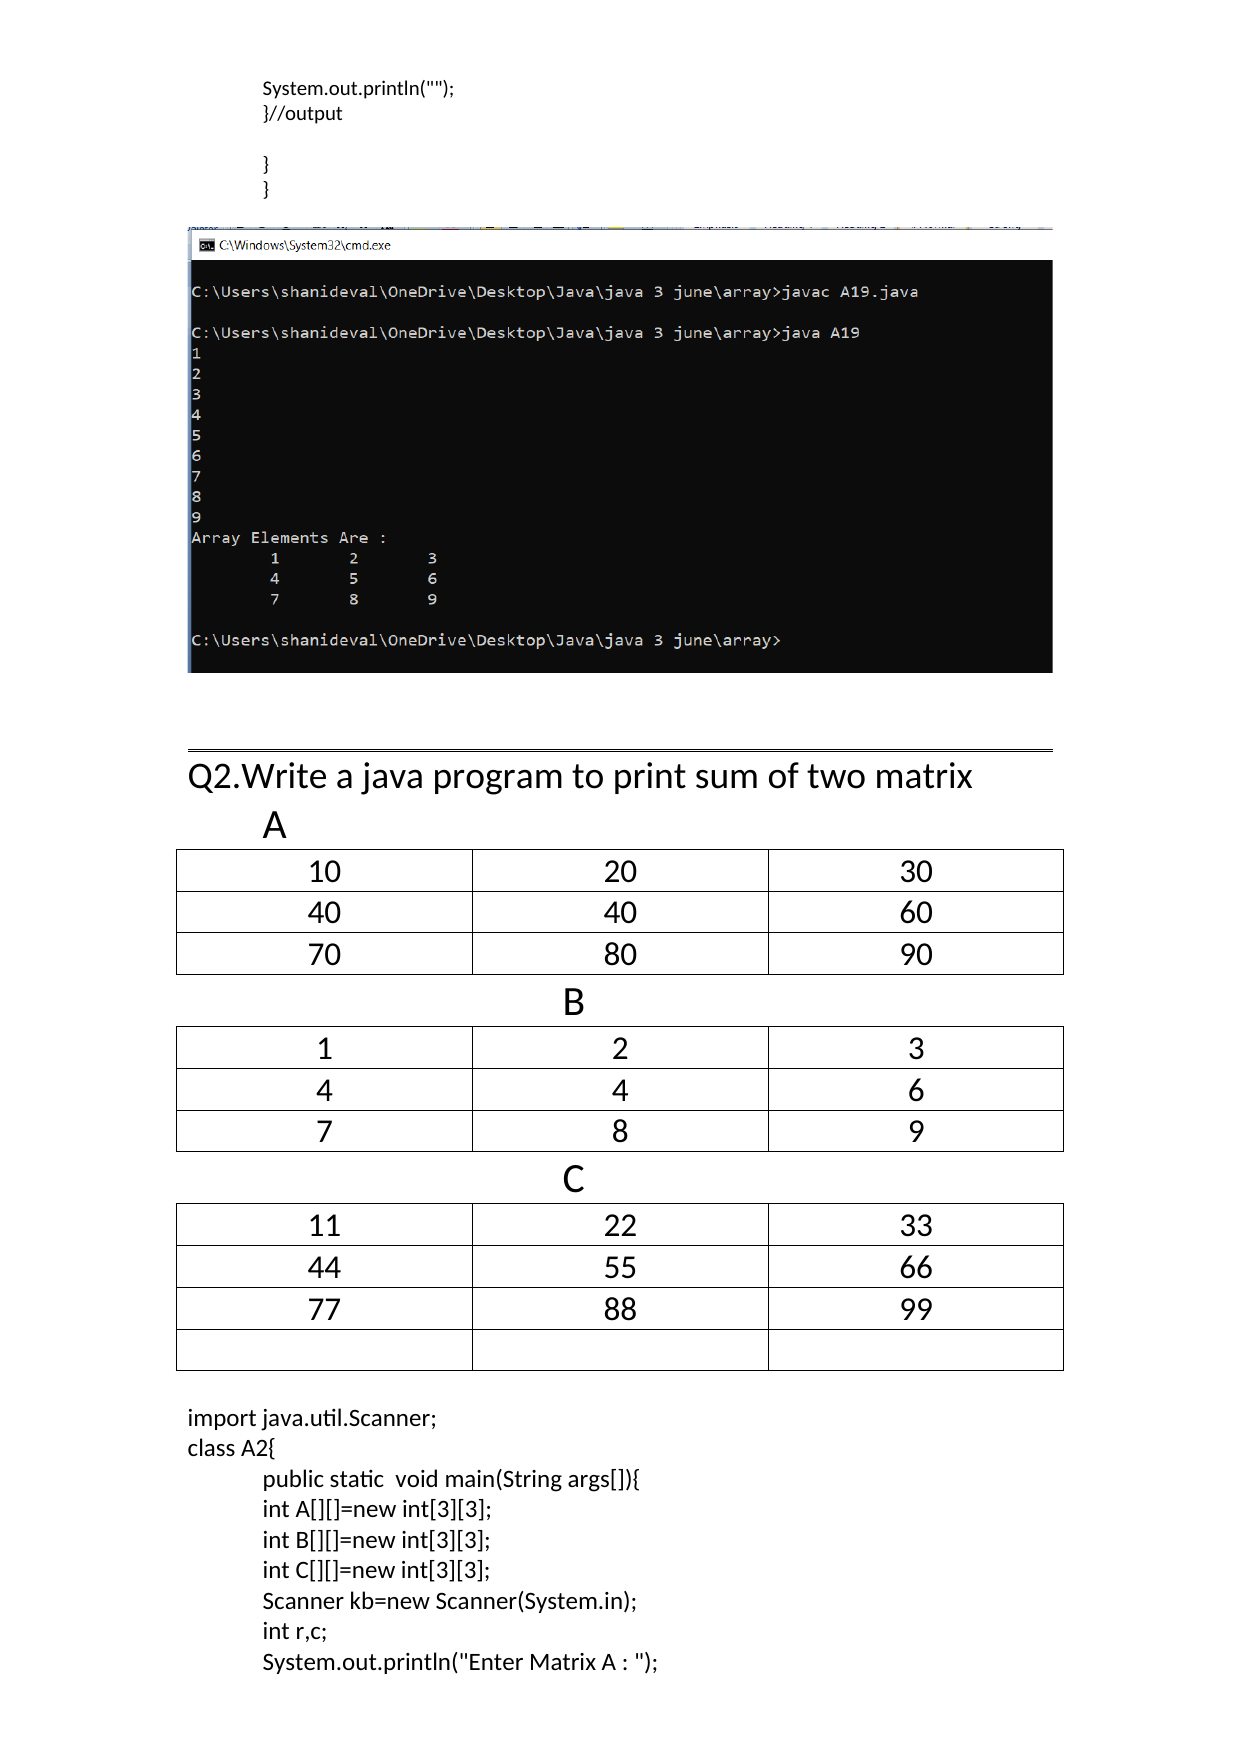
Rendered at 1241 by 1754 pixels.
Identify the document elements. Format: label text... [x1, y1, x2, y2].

text B [187, 975, 1053, 1026]
table_header 30 [769, 850, 1063, 891]
table_header 20 [473, 850, 768, 891]
text } [187, 177, 1053, 202]
table_cell 80 [473, 933, 768, 974]
text int A[][]=new int[3][3]; [187, 1493, 1053, 1524]
table_cell 7 [177, 1111, 472, 1151]
table_cell 44 [177, 1246, 472, 1287]
table_cell [473, 1330, 768, 1370]
text Scanner kb=new Scanner(System.in); [187, 1585, 1053, 1615]
text Q2.Write a java program to print sum of two matrix A [187, 752, 1053, 849]
picture [187, 227, 1053, 673]
table_cell 6 [769, 1069, 1063, 1109]
text C [487, 1152, 1053, 1203]
text System.out.println("Enter Matrix A : "); [187, 1646, 1053, 1676]
table_cell [177, 1330, 472, 1370]
text class A2{ [187, 1432, 1053, 1463]
table_cell 90 [769, 933, 1063, 974]
table_header 2 [473, 1027, 768, 1068]
table_cell 66 [769, 1246, 1063, 1287]
table_header 3 [769, 1027, 1063, 1068]
table_cell 60 [769, 892, 1063, 932]
table_header 33 [769, 1204, 1063, 1245]
text int C[][]=new int[3][3]; [187, 1554, 1053, 1585]
table_cell [769, 1330, 1063, 1370]
table_cell 40 [473, 892, 768, 932]
text public static void main(String args[]){ [187, 1463, 1053, 1493]
table_cell 8 [473, 1111, 768, 1151]
text } [187, 151, 1053, 177]
text import java.util.Scanner; [187, 1402, 1053, 1432]
table_cell 4 [473, 1069, 768, 1109]
table_cell 4 [177, 1069, 472, 1109]
table_cell 40 [177, 892, 472, 932]
table_header 1 [177, 1027, 472, 1068]
table_header 11 [177, 1204, 472, 1245]
text int r,c; [187, 1615, 1053, 1646]
table_cell 9 [769, 1111, 1063, 1151]
text }//output [187, 100, 1053, 126]
text int B[][]=new int[3][3]; [187, 1524, 1053, 1554]
table_header 10 [177, 850, 472, 891]
table_cell 88 [473, 1288, 768, 1328]
table_cell 77 [177, 1288, 472, 1328]
text System.out.println(""); [187, 75, 1053, 100]
table_cell 99 [769, 1288, 1063, 1328]
table_cell 70 [177, 933, 472, 974]
table_cell 55 [473, 1246, 768, 1287]
table_header 22 [473, 1204, 768, 1245]
